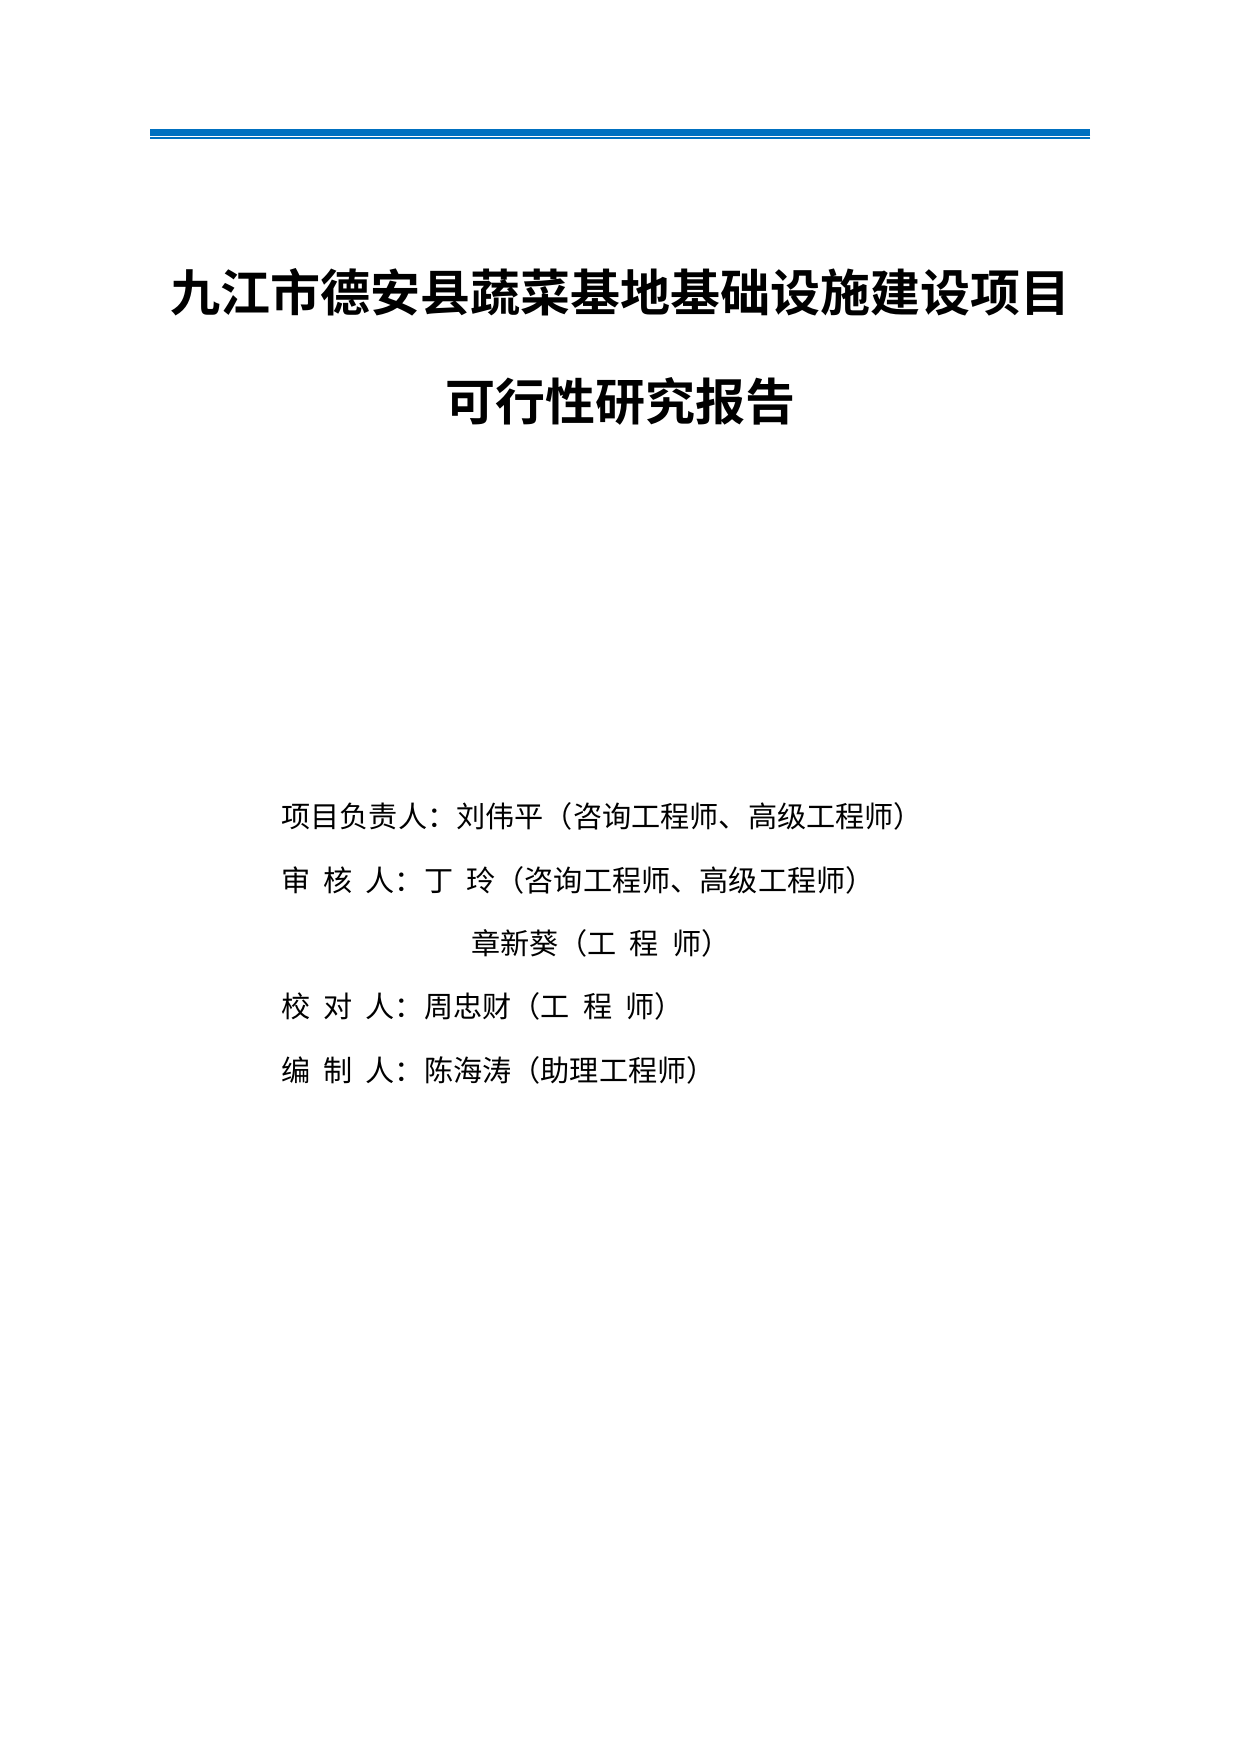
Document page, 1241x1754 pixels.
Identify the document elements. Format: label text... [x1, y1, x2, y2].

text 章新葵（工 程 师） [150, 921, 1090, 963]
text 审 核 人：丁 玲（咨询工程师、高级工程师） [237, 857, 1090, 899]
text 九江市德安县蔬菜基地基础设施建设项目 [150, 253, 1090, 326]
text 项目负责人：刘伟平（咨询工程师、高级工程师） [237, 794, 1090, 836]
text 校 对 人：周忠财（工 程 师） [237, 984, 1090, 1026]
text 编 制 人：陈海涛（助理工程师） [237, 1047, 1090, 1090]
text 可行性研究报告 [150, 362, 1090, 434]
